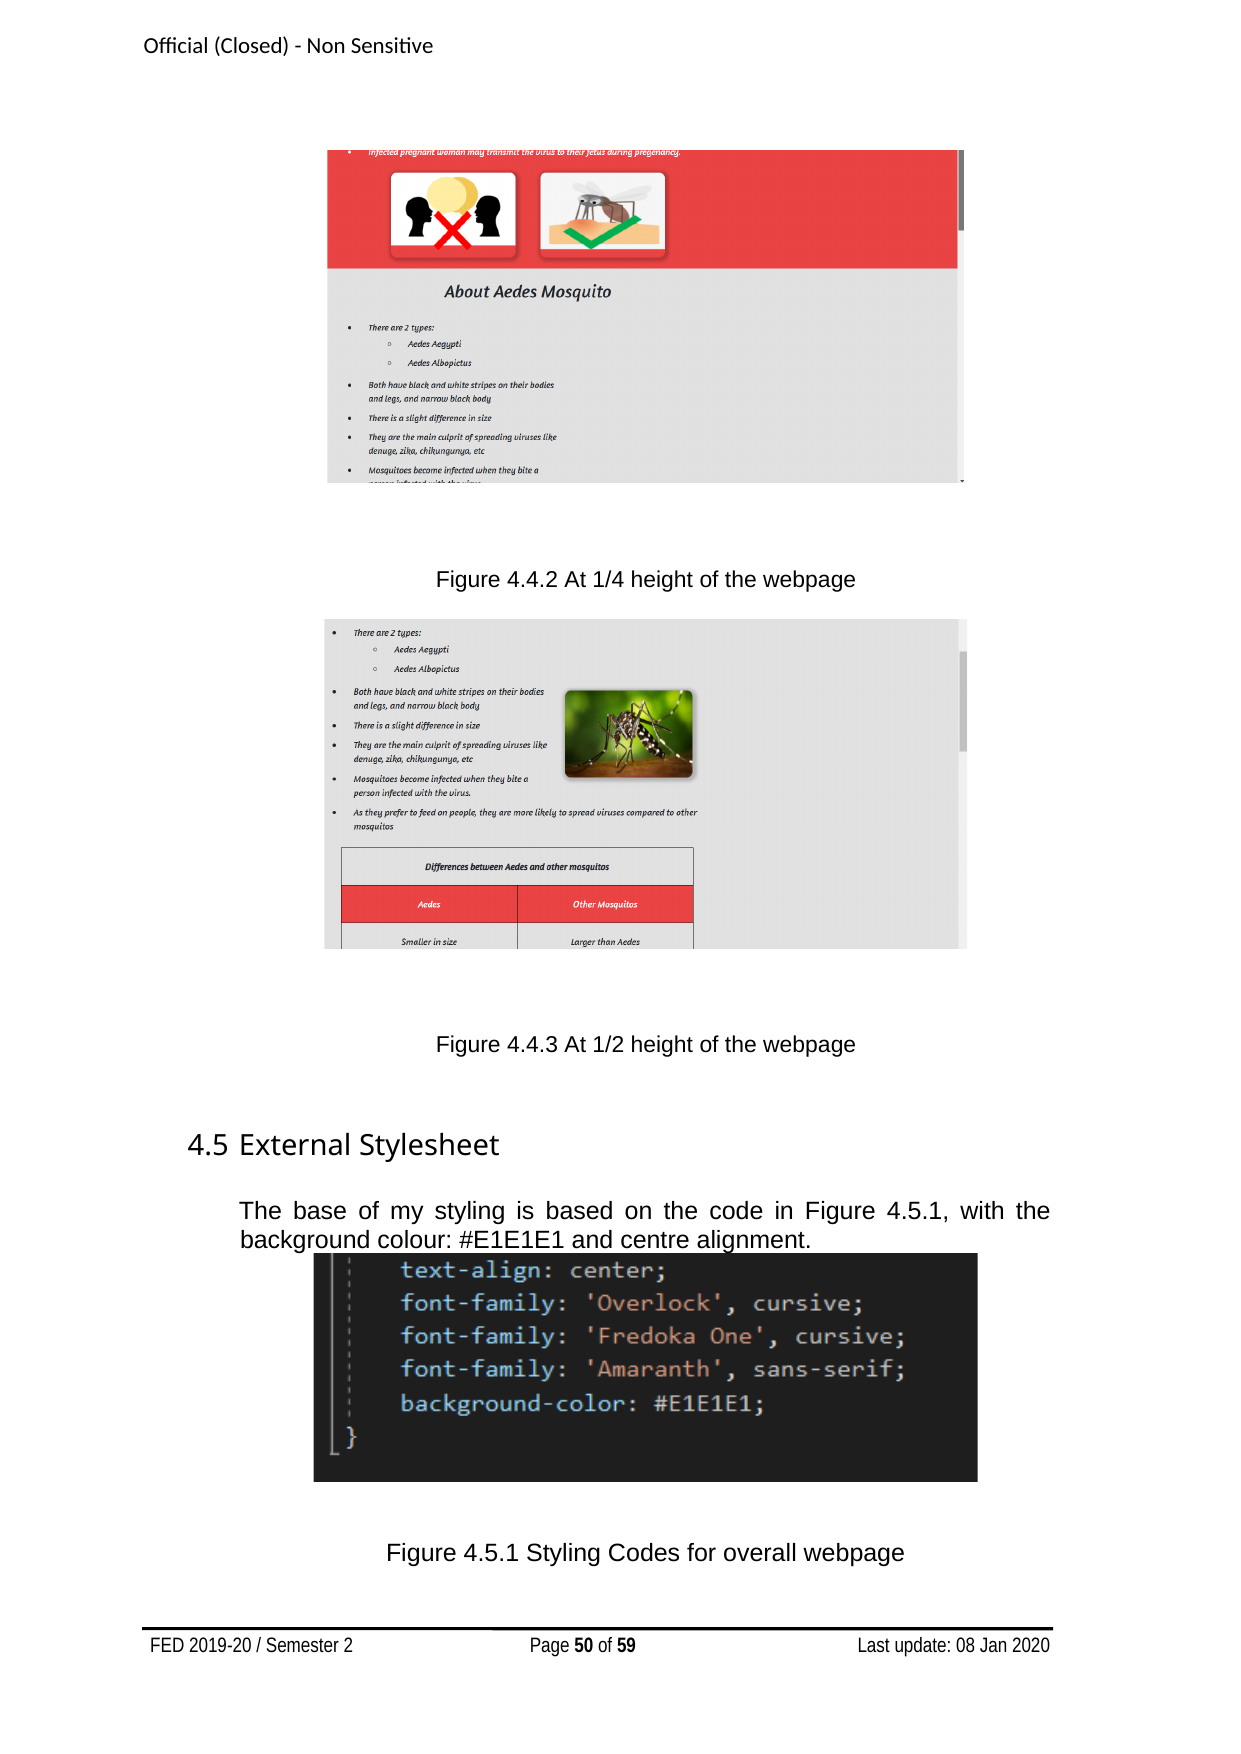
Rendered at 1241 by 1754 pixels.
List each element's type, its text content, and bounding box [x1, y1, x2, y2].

subtitle External Stylesheet [187, 1124, 1053, 1164]
text The base of my styling is based on the code in Figure 4.5.1, with the background colour: #E1E1E1 and centre alignment. [239, 1196, 1053, 1253]
picture [313, 1253, 978, 1482]
picture [324, 619, 968, 949]
text Figure 4.5.1 Styling Codes for overall webpage [239, 1539, 1053, 1568]
text Figure 4.4.3 At 1/2 height of the webpage [239, 1032, 1053, 1058]
text Figure 4.4.2 At 1/4 height of the webpage [239, 566, 1053, 592]
picture [327, 150, 964, 483]
